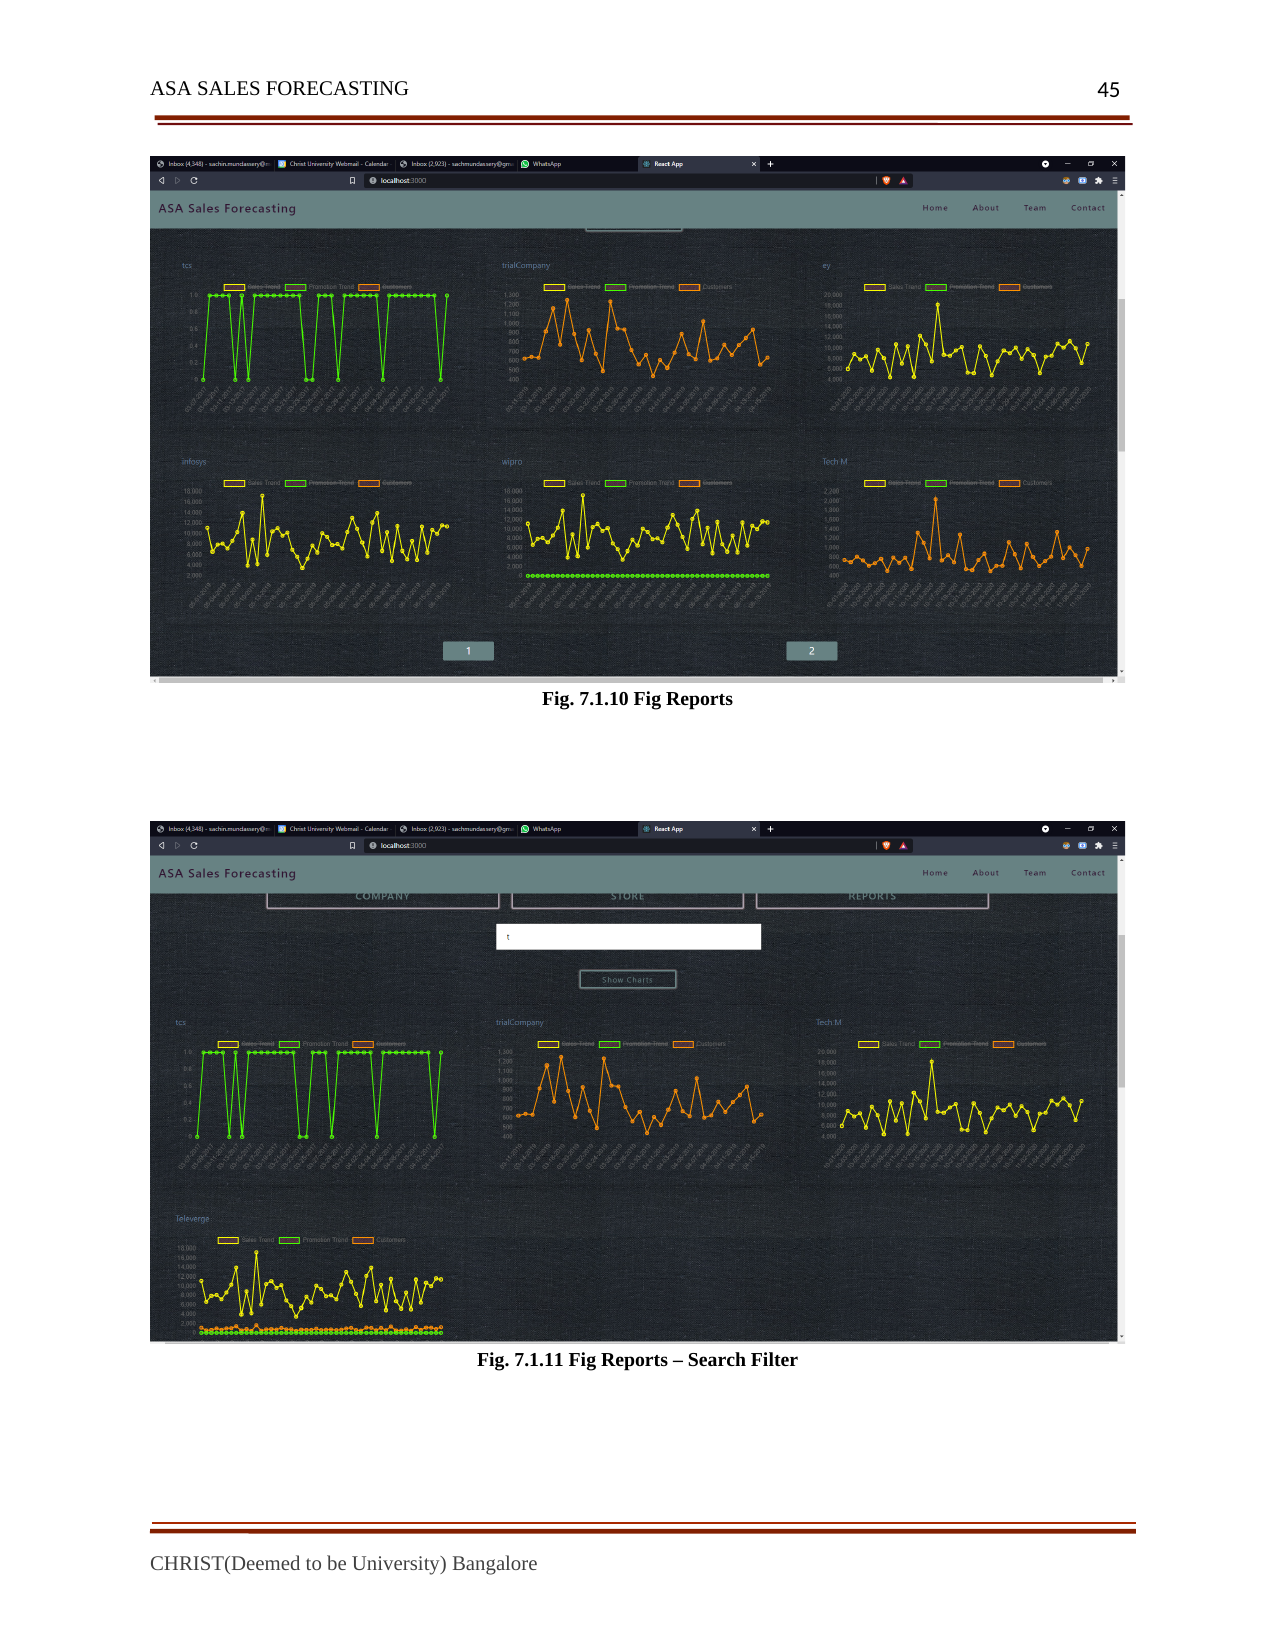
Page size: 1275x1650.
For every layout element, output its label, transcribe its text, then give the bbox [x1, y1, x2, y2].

picture [150, 821, 1125, 1344]
text Fig. 7.1.10 Fig Reports [150, 687, 1125, 710]
text Fig. 7.1.11 Fig Reports – Search Filter [150, 1348, 1125, 1370]
picture [150, 156, 1125, 683]
